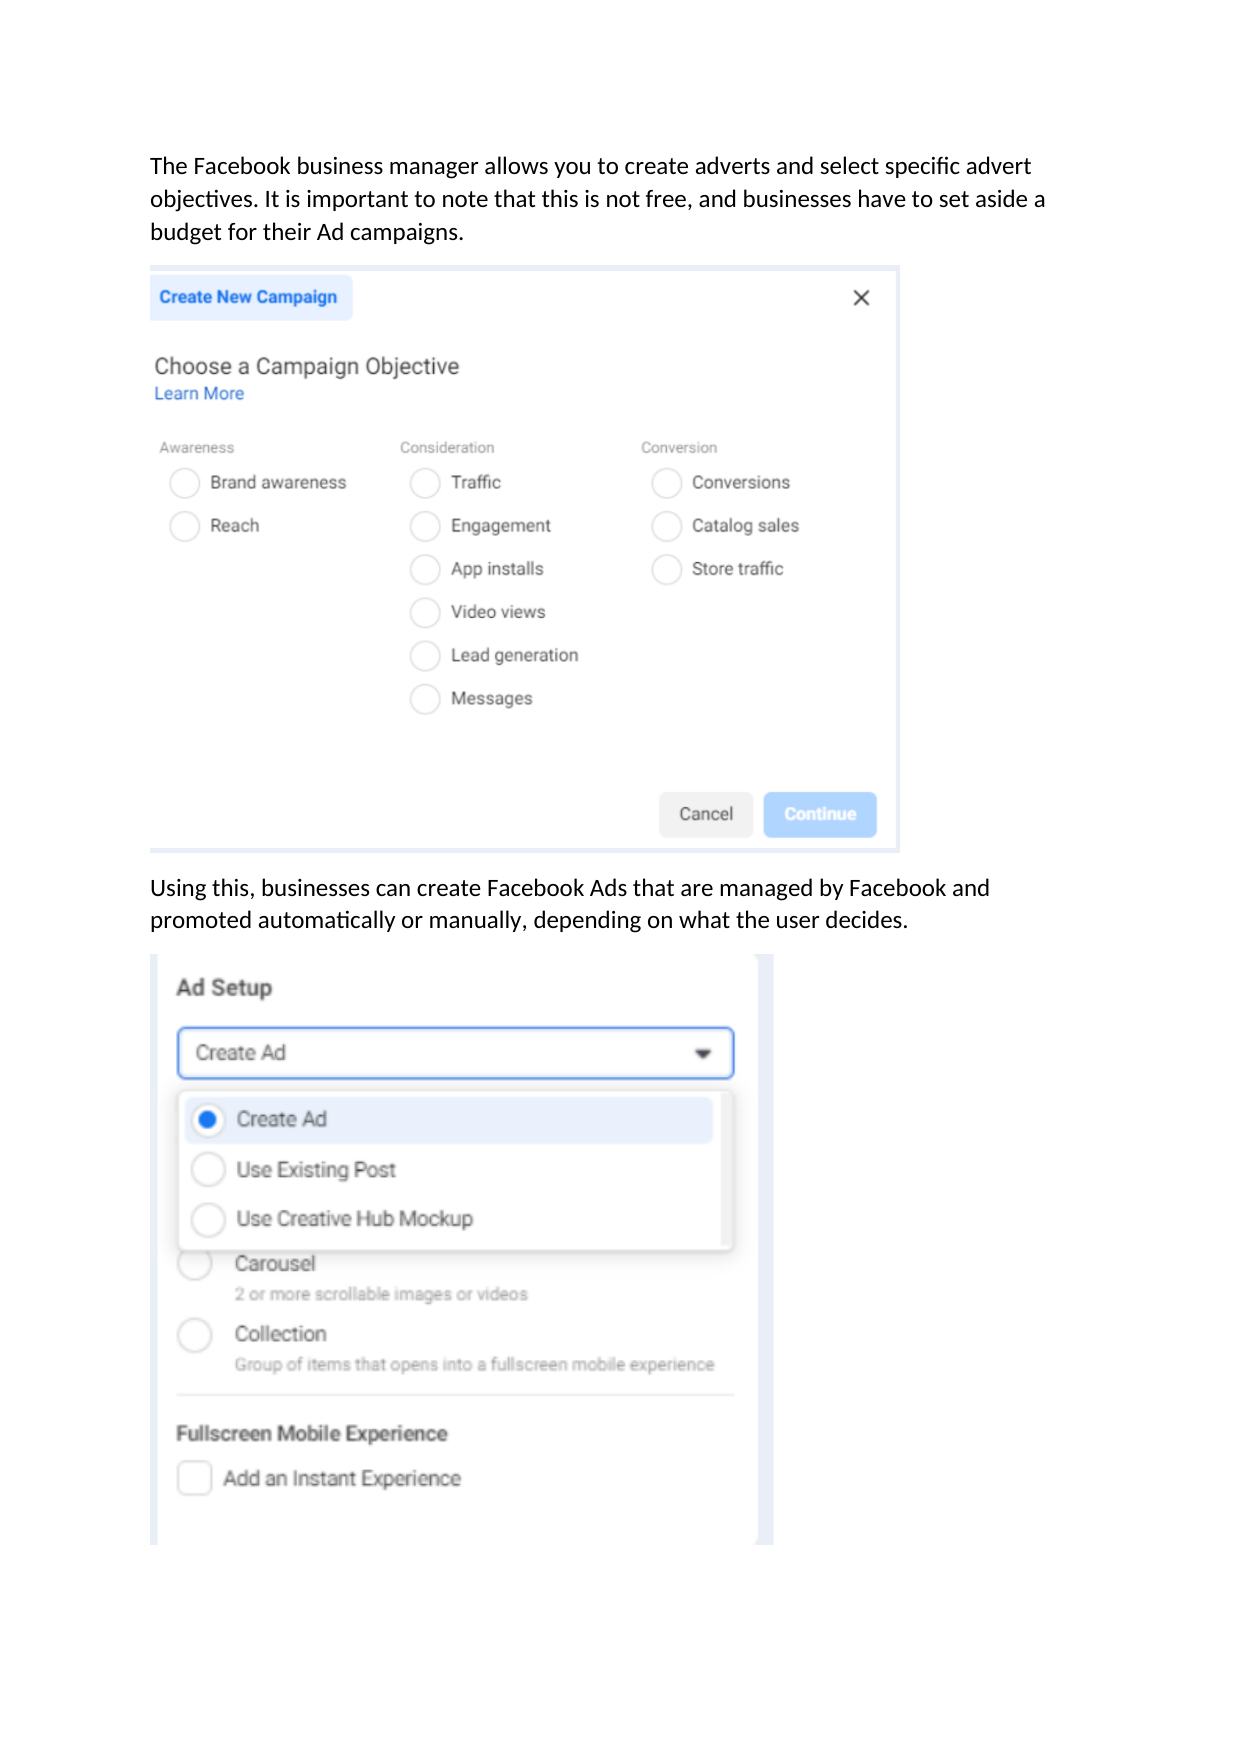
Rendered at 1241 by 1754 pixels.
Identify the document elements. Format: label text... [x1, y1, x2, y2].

picture [150, 265, 901, 853]
text The Facebook business manager allows you to create adverts and select specific advert objectives. It is important to note that this is not free, and businesses have to set aside a budget for their Ad campaigns. [150, 150, 1090, 246]
text Using this, businesses can create Facebook Ads that are managed by Facebook and promoted automatically or manually, depending on what the user decides. [150, 872, 1090, 935]
picture [150, 954, 774, 1545]
